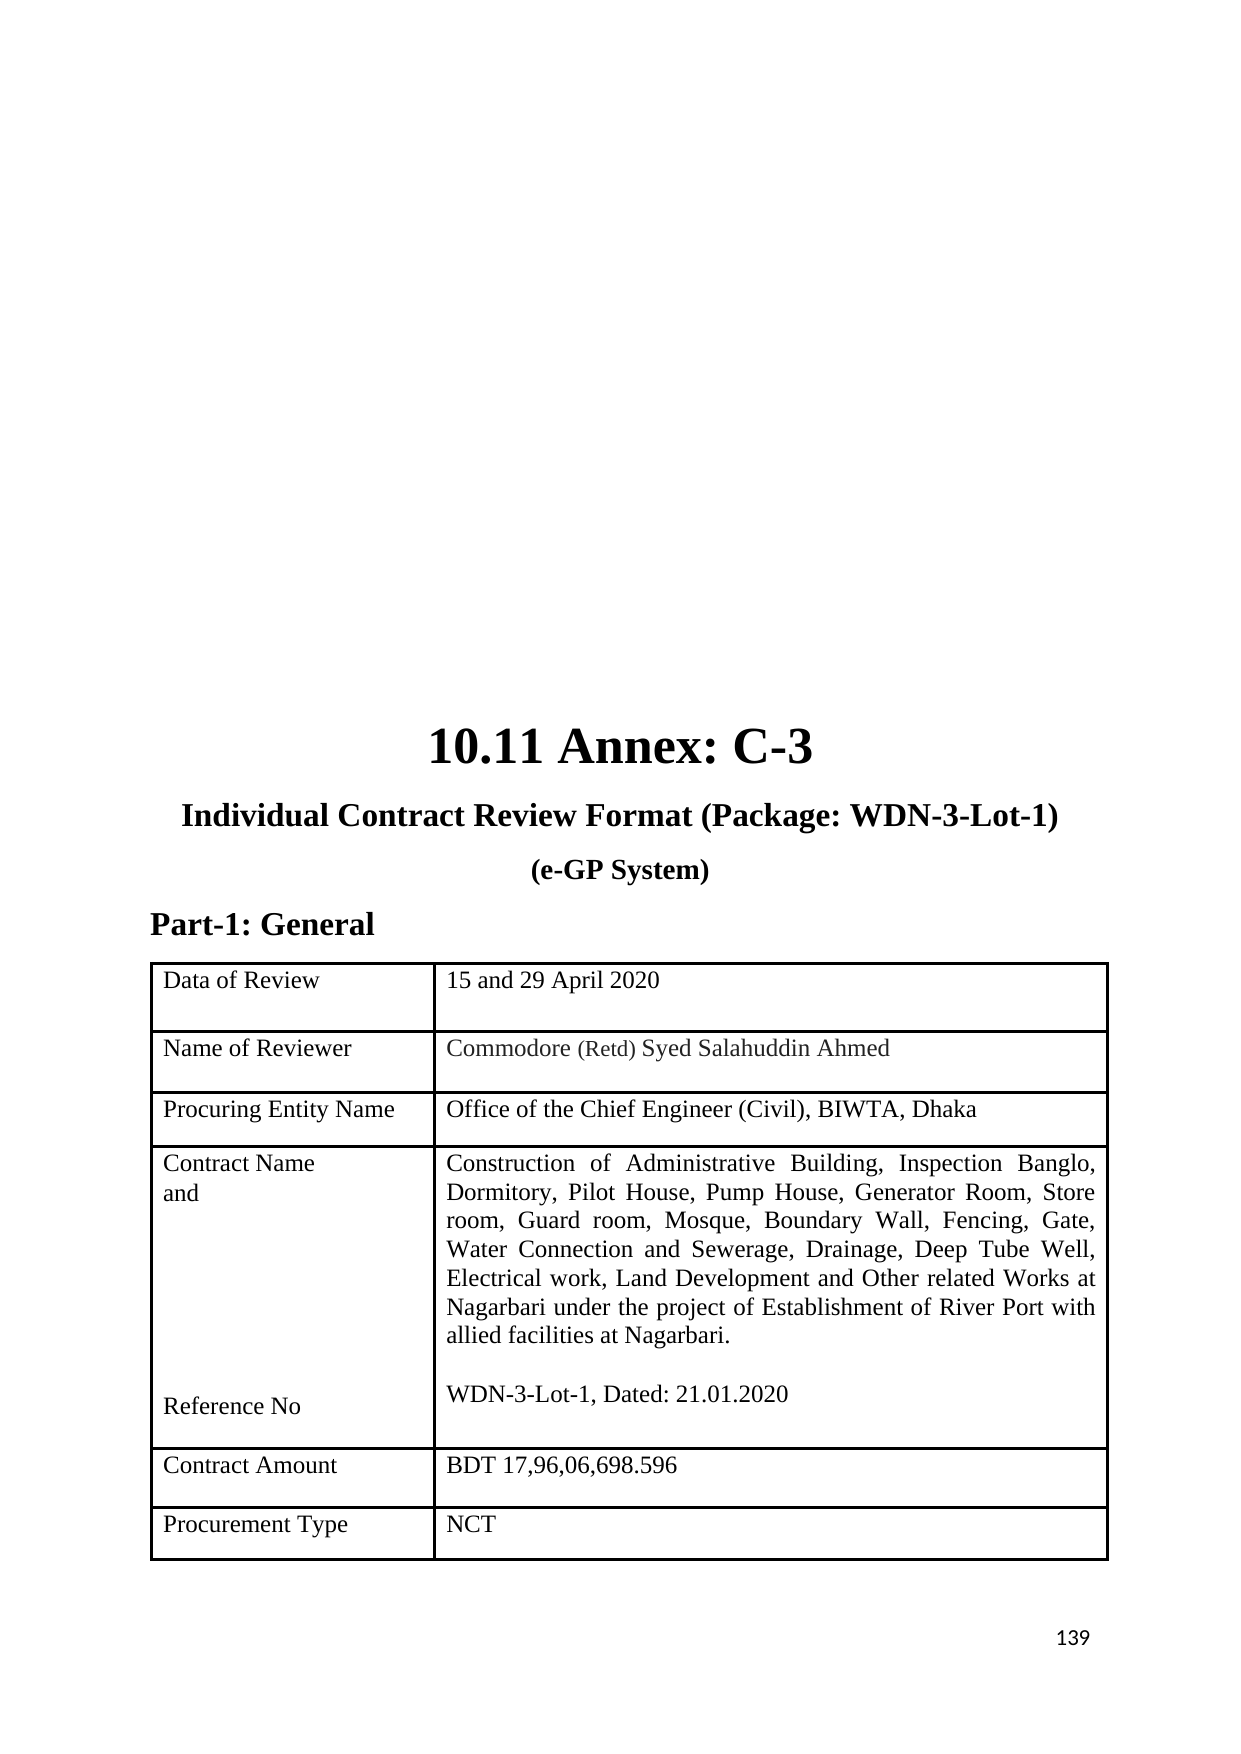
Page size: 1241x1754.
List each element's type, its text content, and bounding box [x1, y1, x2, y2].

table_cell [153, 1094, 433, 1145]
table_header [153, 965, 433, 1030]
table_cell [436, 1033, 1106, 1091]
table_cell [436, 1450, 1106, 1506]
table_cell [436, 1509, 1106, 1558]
text 10.11 Annex: C-3 [150, 715, 1090, 775]
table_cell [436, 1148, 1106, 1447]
text Individual Contract Review Format (Package: WDN-3-Lot-1) [150, 795, 1090, 833]
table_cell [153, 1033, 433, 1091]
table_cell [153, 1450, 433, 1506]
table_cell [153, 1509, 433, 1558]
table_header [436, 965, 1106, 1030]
text (e-GP System) [150, 852, 1090, 886]
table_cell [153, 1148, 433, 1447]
text Part-1: General [150, 904, 1090, 943]
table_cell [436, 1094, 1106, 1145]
